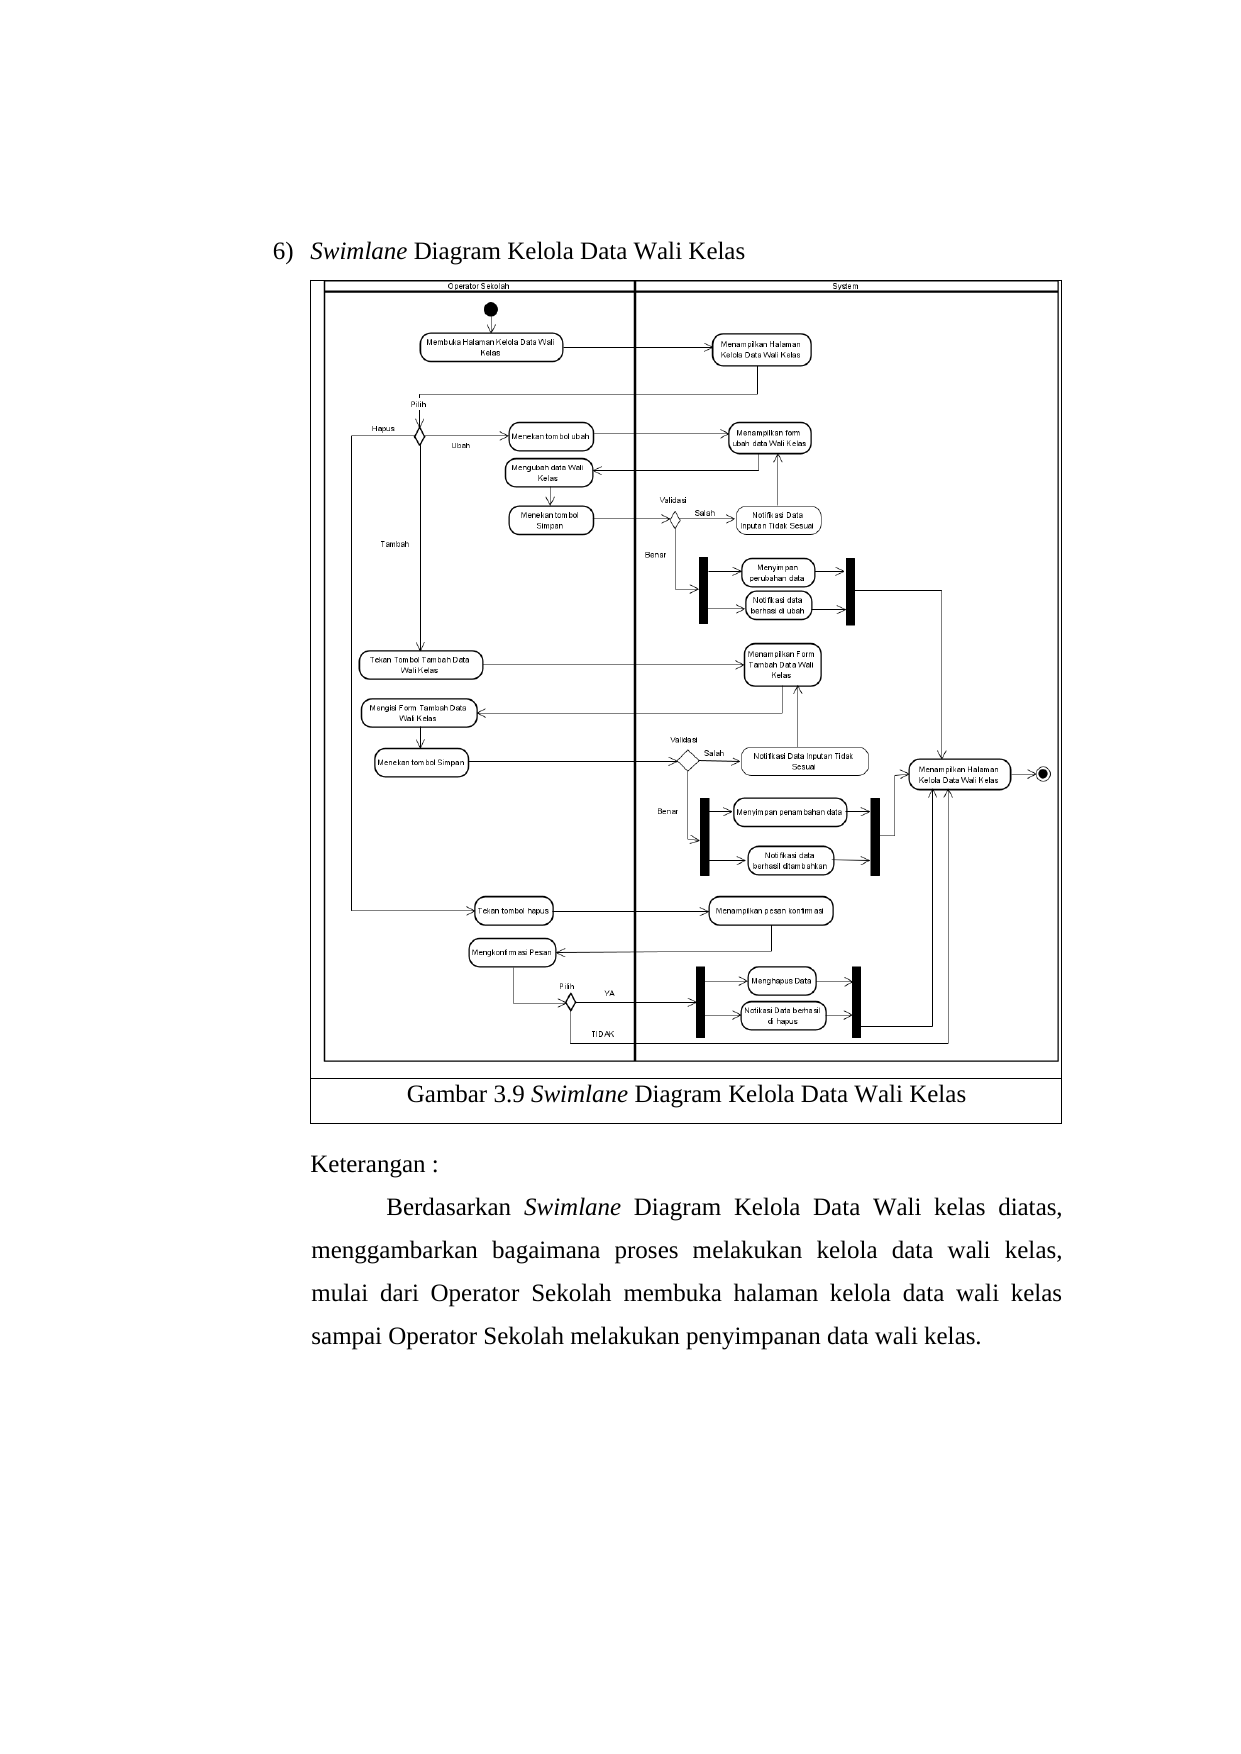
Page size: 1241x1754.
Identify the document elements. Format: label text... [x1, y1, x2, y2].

picture [321, 280, 1060, 1064]
list Swimlane Diagram Kelola Data Wali Kelas [273, 236, 1063, 265]
list Berdasarkan Swimlane Diagram Kelola Data Wali kelas diatas, menggambarkan bagaimana proses melakukan kelola data wali kelas, mulai dari Operator Sekolah membuka halaman kelola data wali kelas sampai Operator Sekolah melakukan penyimpanan data wali kelas. [311, 1192, 1063, 1350]
list Keterangan : [310, 1149, 1063, 1178]
table_header [311, 281, 1061, 1078]
table_cell Gambar 3.9 Swimlane Diagram Kelola Data Wali Kelas [311, 1079, 1061, 1123]
